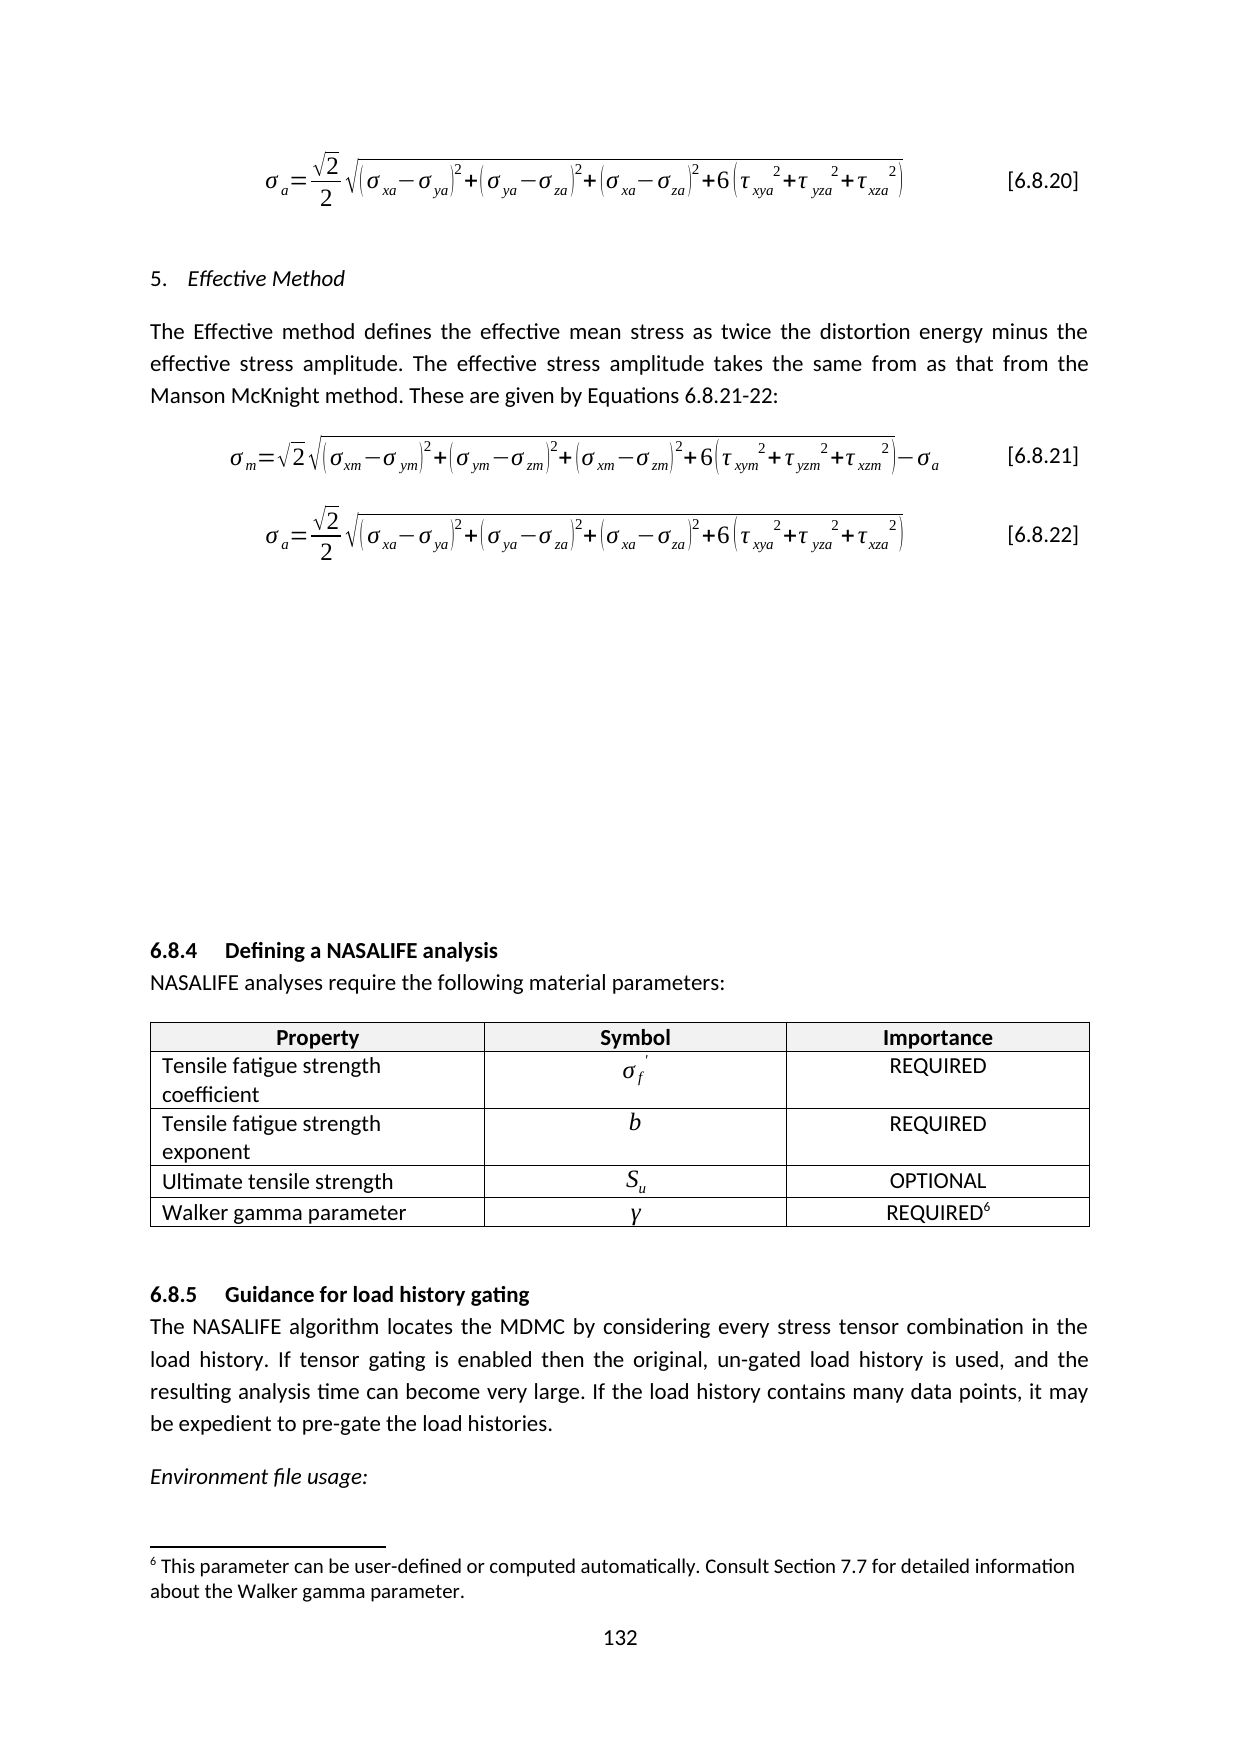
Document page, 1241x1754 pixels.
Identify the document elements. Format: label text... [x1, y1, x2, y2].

subtitle 6.8.4 Defining a NASALIFE analysis [150, 936, 1090, 964]
text The Effective method defines the effective mean stress as twice the distortion energy minus the effective stress amplitude. The effective stress amplitude takes the same from as that from the Manson McKnight method. These are given by Equations 6.8.21-22: [150, 317, 1090, 409]
text The NASALIFE algorithm locates the MDMC by considering every stress tensor combination in the load history. If tensor gating is enabled then the original, un-gated load history is used, and the resulting analysis time can become very large. If the load history contains many data points, it may be expedient to pre-gate the load histories. [150, 1312, 1090, 1437]
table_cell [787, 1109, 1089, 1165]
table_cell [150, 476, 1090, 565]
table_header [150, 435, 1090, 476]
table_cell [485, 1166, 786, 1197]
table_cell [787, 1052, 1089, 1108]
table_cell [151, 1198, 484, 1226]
text NASALIFE analyses require the following material parameters: [150, 968, 1090, 997]
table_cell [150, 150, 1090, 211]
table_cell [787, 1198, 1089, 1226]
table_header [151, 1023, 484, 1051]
text Environment file usage: [150, 1462, 1090, 1490]
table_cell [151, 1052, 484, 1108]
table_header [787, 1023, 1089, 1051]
list Effective Method [150, 264, 1090, 292]
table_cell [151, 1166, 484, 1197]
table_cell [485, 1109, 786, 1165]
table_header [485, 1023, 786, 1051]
subtitle 6.8.5 Guidance for load history gating [150, 1280, 1090, 1308]
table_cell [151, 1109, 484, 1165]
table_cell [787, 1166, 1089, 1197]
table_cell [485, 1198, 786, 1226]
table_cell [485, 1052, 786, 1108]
